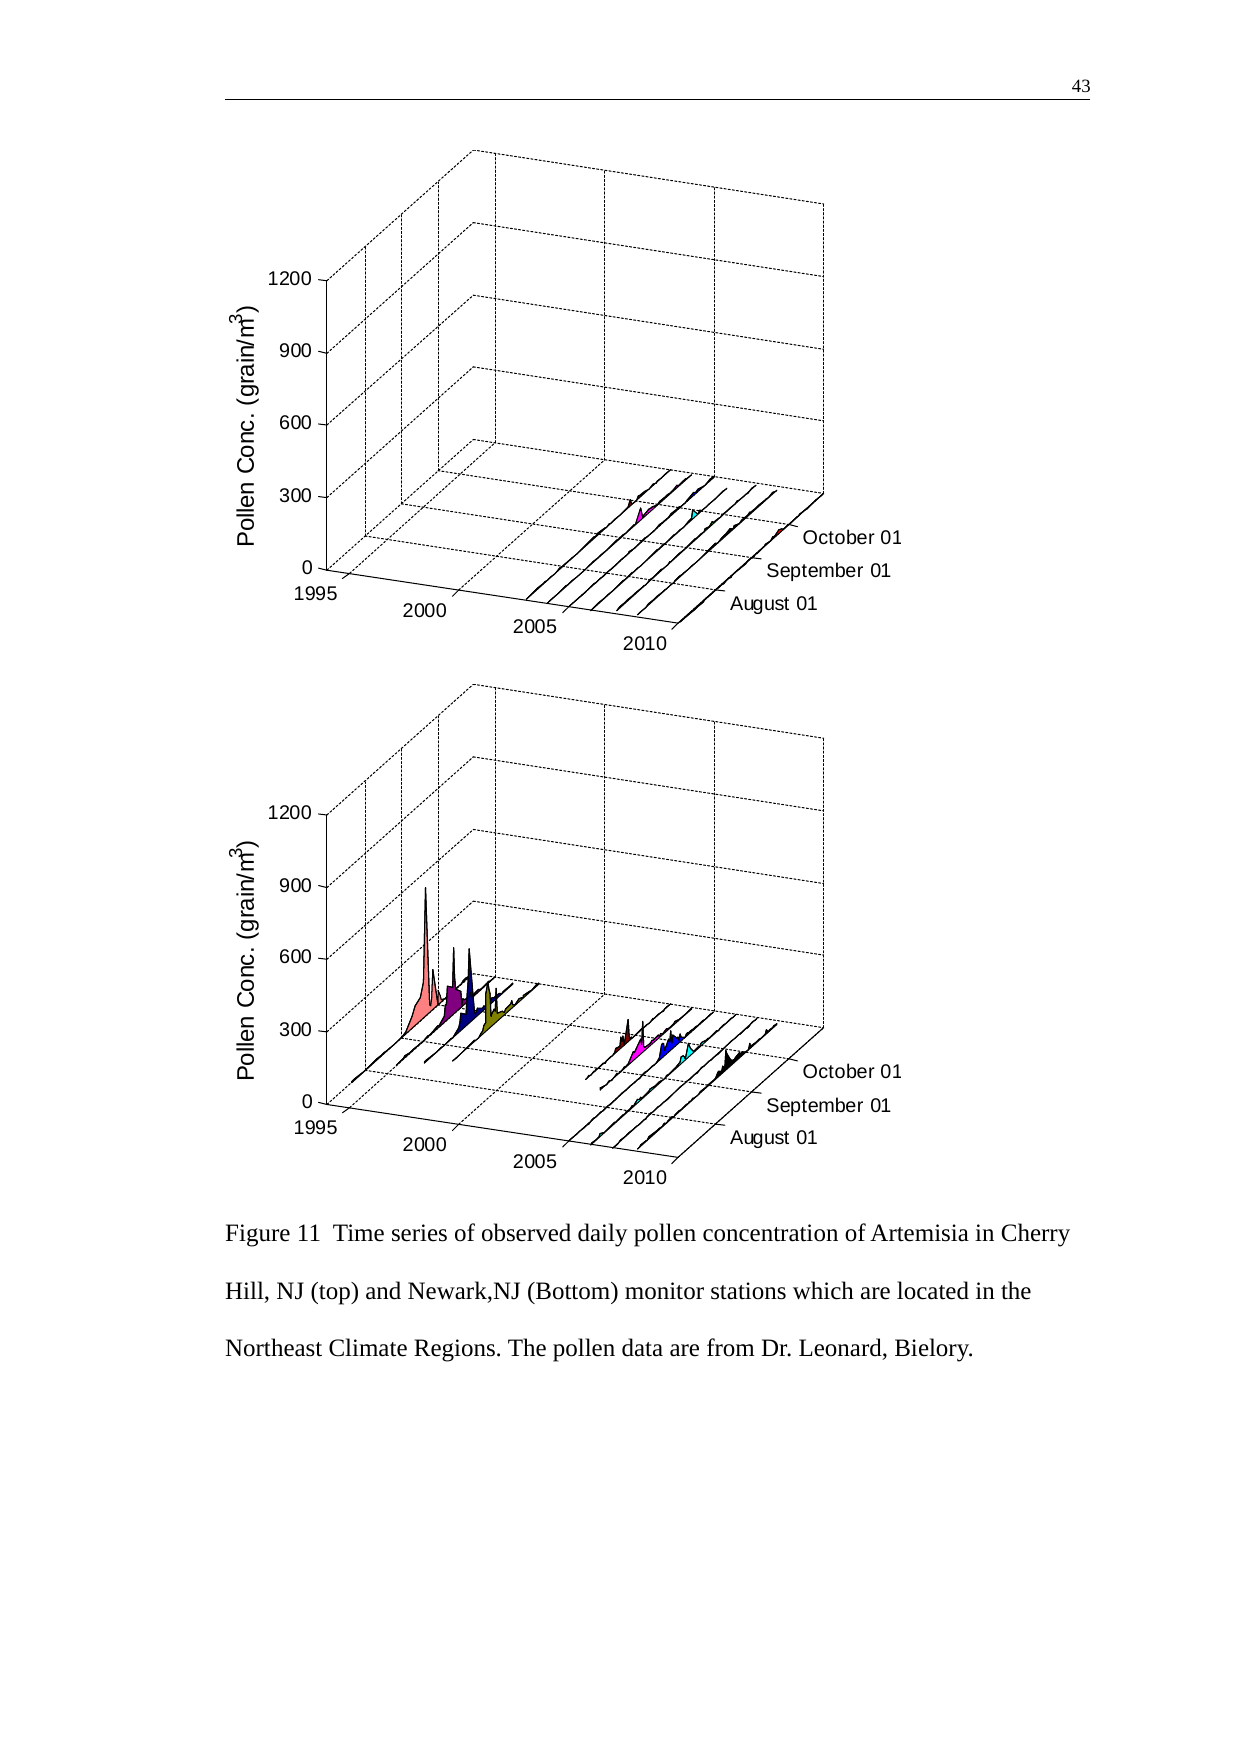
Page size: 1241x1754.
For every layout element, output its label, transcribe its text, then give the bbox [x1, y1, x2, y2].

text Figure 11 Time series of observed daily pollen concentration of Artemisia in Cherry Hill, NJ (top) and Newark,NJ (Bottom) monitor stations which are located in the Northeast Climate Regions. The pollen data are from Dr. Leonard, Bielory. [225, 1218, 1090, 1362]
